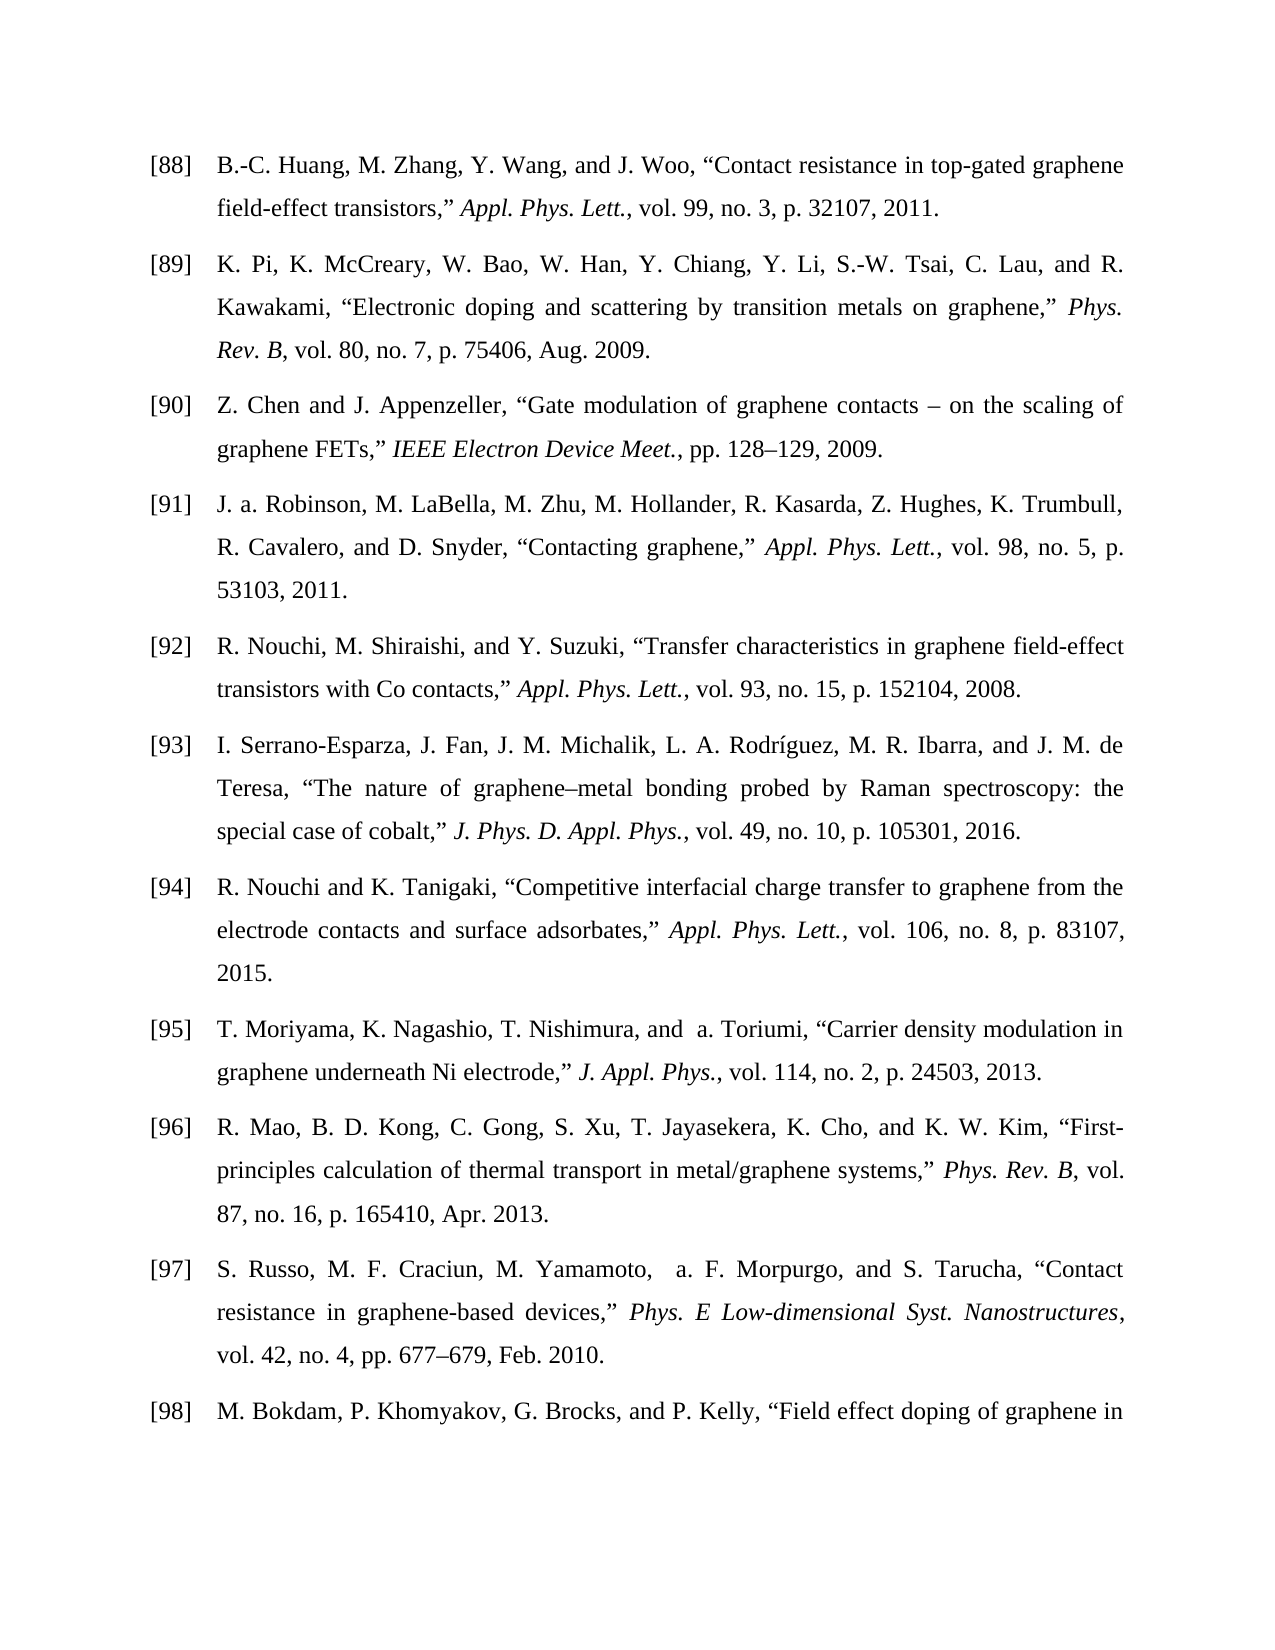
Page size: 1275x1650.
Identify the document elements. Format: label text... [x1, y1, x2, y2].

text [88] B.-C. Huang, M. Zhang, Y. Wang, and J. Woo, “Contact resistance in top-gated graphene field-effect transistors,” Appl. Phys. Lett., vol. 99, no. 3, p. 32107, 2011. [150, 150, 1125, 222]
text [150, 1396, 1125, 1425]
text [91] J. a. Robinson, M. LaBella, M. Zhu, M. Hollander, R. Kasarda, Z. Hughes, K. Trumbull, R. Cavalero, and D. Snyder, “Contacting graphene,” Appl. Phys. Lett., vol. 98, no. 5, p. 53103, 2011. [150, 489, 1125, 604]
text [90] Z. Chen and J. Appenzeller, “Gate modulation of graphene contacts – on the scaling of graphene FETs,” IEEE Electron Device Meet., pp. 128–129, 2009. [150, 391, 1125, 462]
text [96] R. Mao, B. D. Kong, C. Gong, S. Xu, T. Jayasekera, K. Cho, and K. W. Kim, “First-principles calculation of thermal transport in metal/graphene systems,” Phys. Rev. B, vol. 87, no. 16, p. 165410, Apr. 2013. [150, 1112, 1125, 1227]
text [97] S. Russo, M. F. Craciun, M. Yamamoto, a. F. Morpurgo, and S. Tarucha, “Contact resistance in graphene-based devices,” Phys. E Low-dimensional Syst. Nanostructures, vol. 42, no. 4, pp. 677–679, Feb. 2010. [150, 1254, 1125, 1369]
text [89] K. Pi, K. McCreary, W. Bao, W. Han, Y. Chiang, Y. Li, S.-W. Tsai, C. Lau, and R. Kawakami, “Electronic doping and scattering by transition metals on graphene,” Phys. Rev. B, vol. 80, no. 7, p. 75406, Aug. 2009. [150, 249, 1125, 364]
text [93] I. Serrano-Esparza, J. Fan, J. M. Michalik, L. A. Rodríguez, M. R. Ibarra, and J. M. de Teresa, “The nature of graphene–metal bonding probed by Raman spectroscopy: the special case of cobalt,” J. Phys. D. Appl. Phys., vol. 49, no. 10, p. 105301, 2016. [150, 730, 1125, 845]
text [92] R. Nouchi, M. Shiraishi, and Y. Suzuki, “Transfer characteristics in graphene field-effect transistors with Co contacts,” Appl. Phys. Lett., vol. 93, no. 15, p. 152104, 2008. [150, 631, 1125, 703]
text [95] T. Moriyama, K. Nagashio, T. Nishimura, and a. Toriumi, “Carrier density modulation in graphene underneath Ni electrode,” J. Appl. Phys., vol. 114, no. 2, p. 24503, 2013. [150, 1014, 1125, 1086]
text [94] R. Nouchi and K. Tanigaki, “Competitive interfacial charge transfer to graphene from the electrode contacts and surface adsorbates,” Appl. Phys. Lett., vol. 106, no. 8, p. 83107, 2015. [150, 872, 1125, 987]
